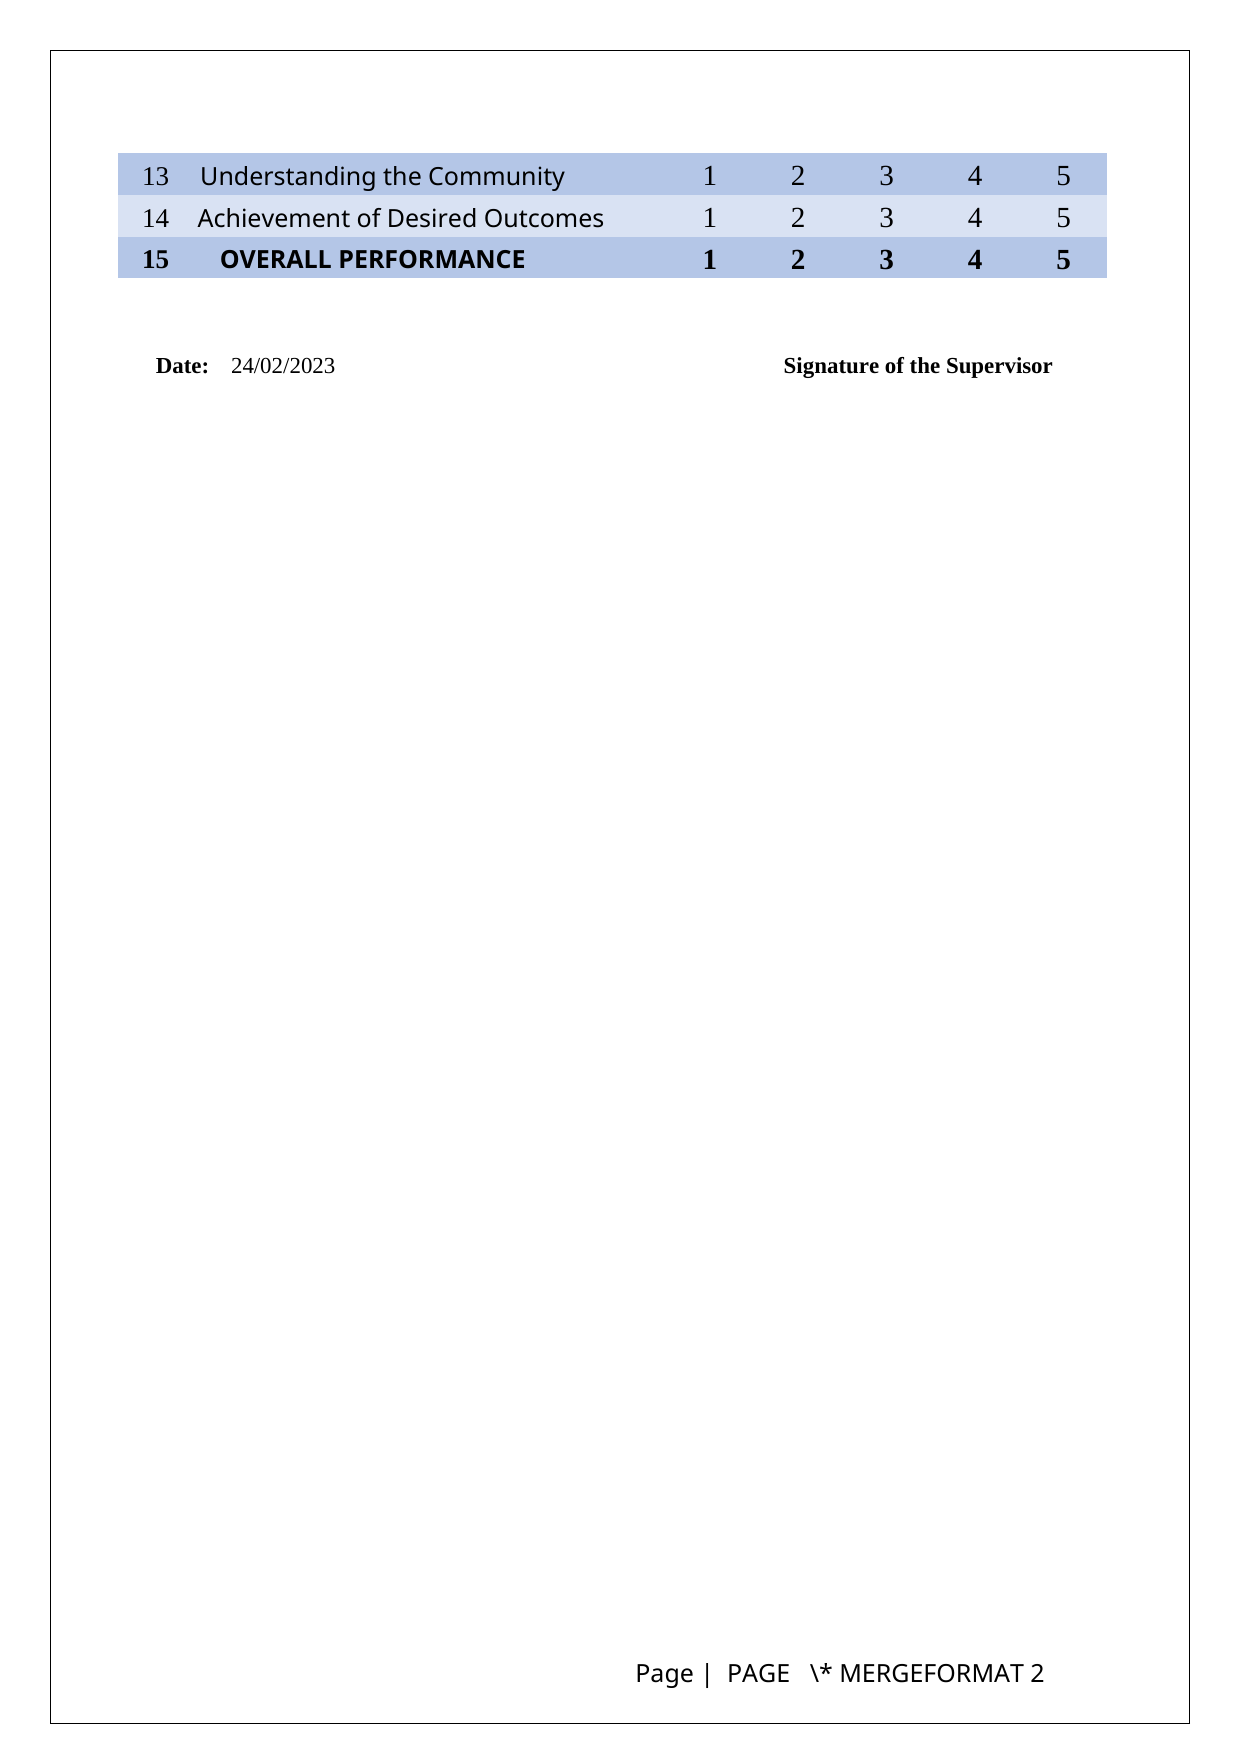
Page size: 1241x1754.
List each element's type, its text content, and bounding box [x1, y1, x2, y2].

table_cell 5 [1056, 195, 1107, 237]
table_cell 15 OVERALL PERFORMANCE [118, 237, 702, 278]
table_cell 5 [1056, 237, 1107, 278]
table_cell 3 [879, 153, 968, 195]
text Date: 24/02/2023 Signature of the Supervisor [150, 352, 1068, 379]
table_cell 3 [879, 237, 968, 278]
table_cell 4 [968, 153, 1056, 195]
table_cell 4 [968, 195, 1056, 237]
table_cell 1 [702, 237, 791, 278]
table_cell 14 Achievement of Desired Outcomes [118, 195, 702, 237]
table_cell 2 [791, 195, 879, 237]
table_cell 13 Understanding the Community [118, 153, 702, 195]
table_cell 2 [791, 153, 879, 195]
table_cell 4 [968, 237, 1056, 278]
table_cell 5 [1056, 153, 1107, 195]
table_cell 1 [702, 153, 791, 195]
table_cell 3 [879, 195, 968, 237]
table_cell 2 [791, 237, 879, 278]
table_cell 1 [702, 195, 791, 237]
